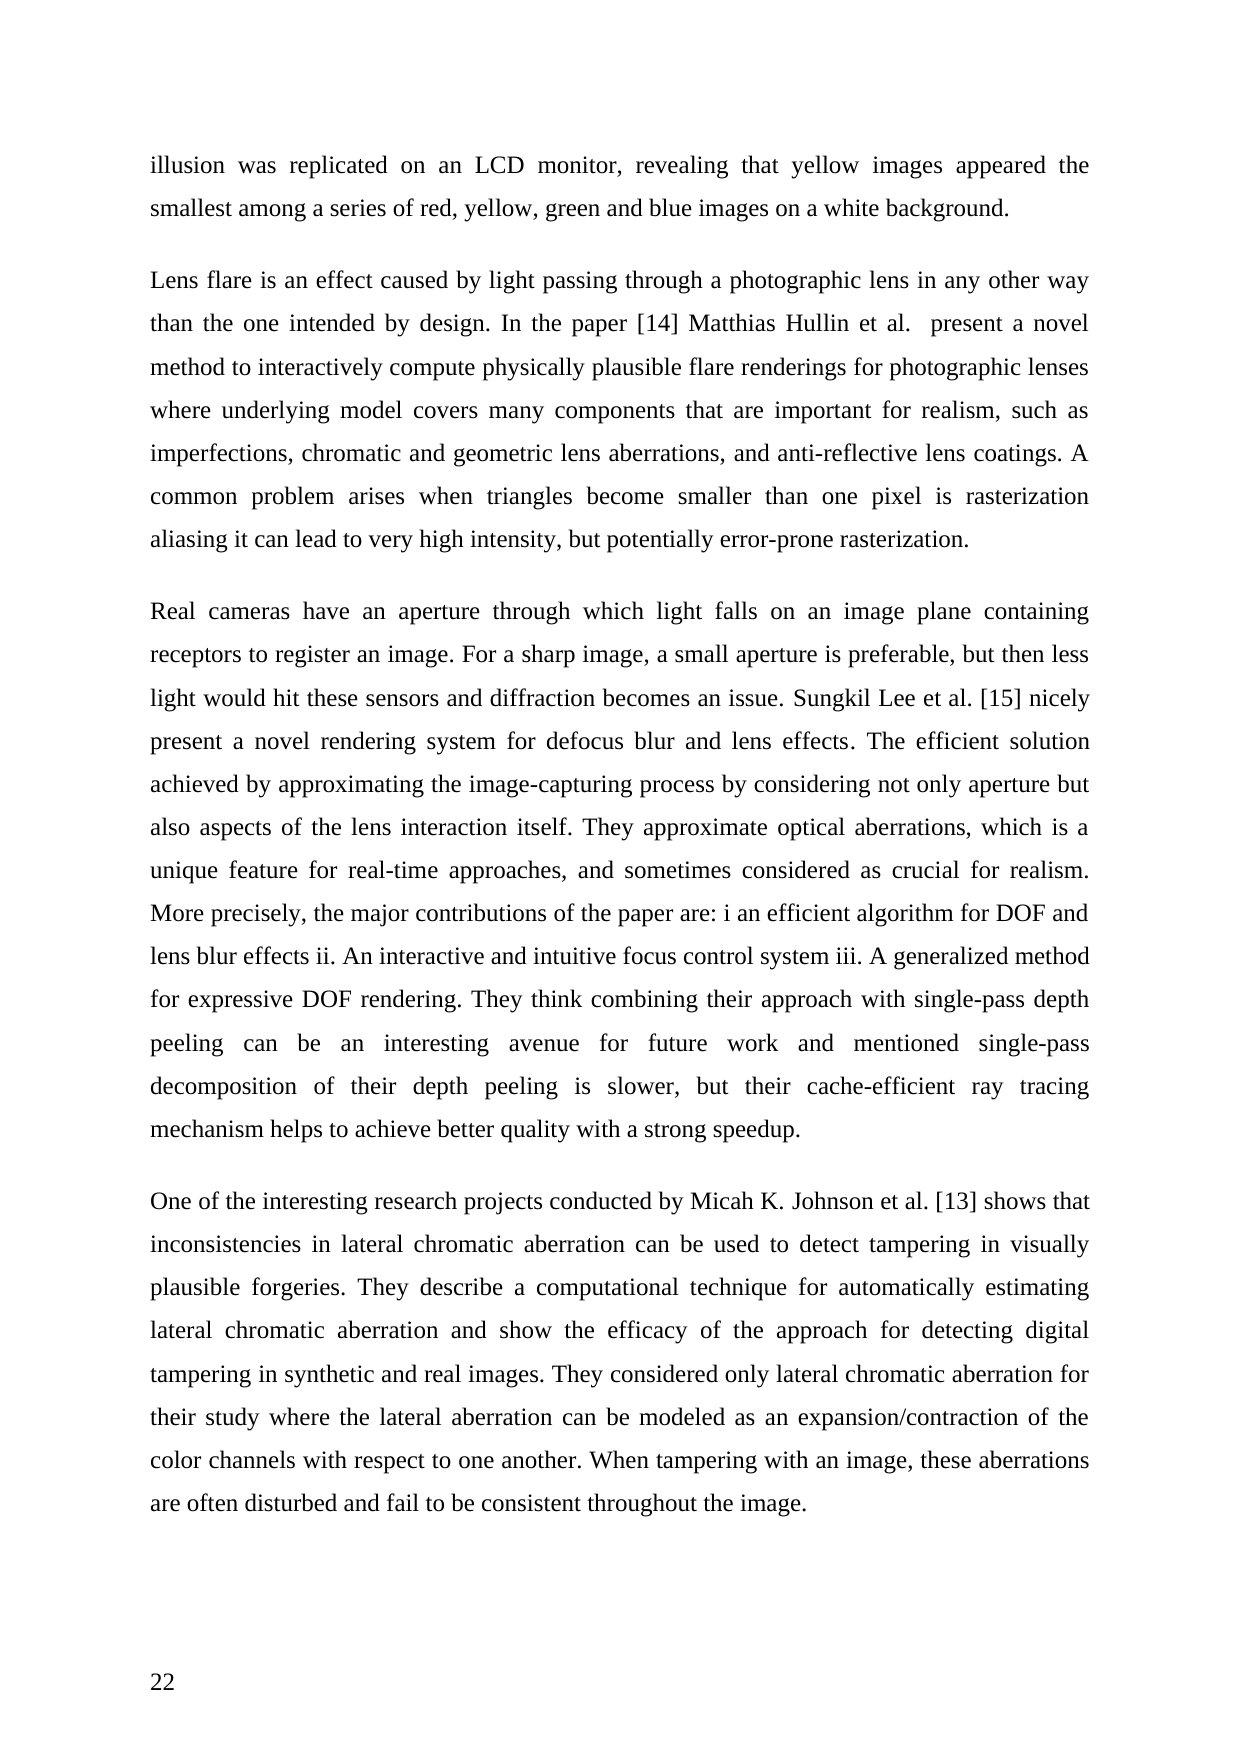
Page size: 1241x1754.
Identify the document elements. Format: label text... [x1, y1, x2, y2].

text Real cameras have an aperture through which light falls on an image plane containing receptors to register an image. For a sharp image, a small aperture is preferable, but then less light would hit these sensors and diffraction becomes an issue. Sungkil Lee et al. [15] nicely present a novel rendering system for defocus blur and lens effects. The efficient solution achieved by approximating the image-capturing process by considering not only aperture but also aspects of the lens interaction itself. They approximate optical aberrations, which is a unique feature for real-time approaches, and sometimes considered as crucial for realism. More precisely, the major contributions of the paper are: i an efficient algorithm for DOF and lens blur effects ii. An interactive and intuitive focus control system iii. A generalized method for expressive DOF rendering. They think combining their approach with single-pass depth peeling can be an interesting avenue for future work and mentioned single-pass decomposition of their depth peeling is slower, but their cache-efficient ray tracing mechanism helps to achieve better quality with a strong speedup. [150, 596, 1090, 1143]
text One of the interesting research projects conducted by Micah K. Johnson et al. [13] shows that inconsistencies in lateral chromatic aberration can be used to detect tampering in visually plausible forgeries. They describe a computational technique for automatically estimating lateral chromatic aberration and show the efficacy of the approach for detecting digital tampering in synthetic and real images. They considered only lateral chromatic aberration for their study where the lateral aberration can be modeled as an expansion/contraction of the color channels with respect to one another. When tampering with an image, these aberrations are often disturbed and fail to be consistent throughout the image. [150, 1186, 1090, 1517]
text Lens flare is an effect caused by light passing through a photographic lens in any other way than the one intended by design. In the paper [14] Matthias Hullin et al. present a novel method to interactively compute physically plausible flare renderings for photographic lenses where underlying model covers many components that are important for realism, such as imperfections, chromatic and geometric lens aberrations, and anti-reflective lens coatings. A common problem arises when triangles become smaller than one pixel is rasterization aliasing it can lead to very high intensity, but potentially error-prone rasterization. [150, 265, 1090, 553]
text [150, 150, 1090, 222]
